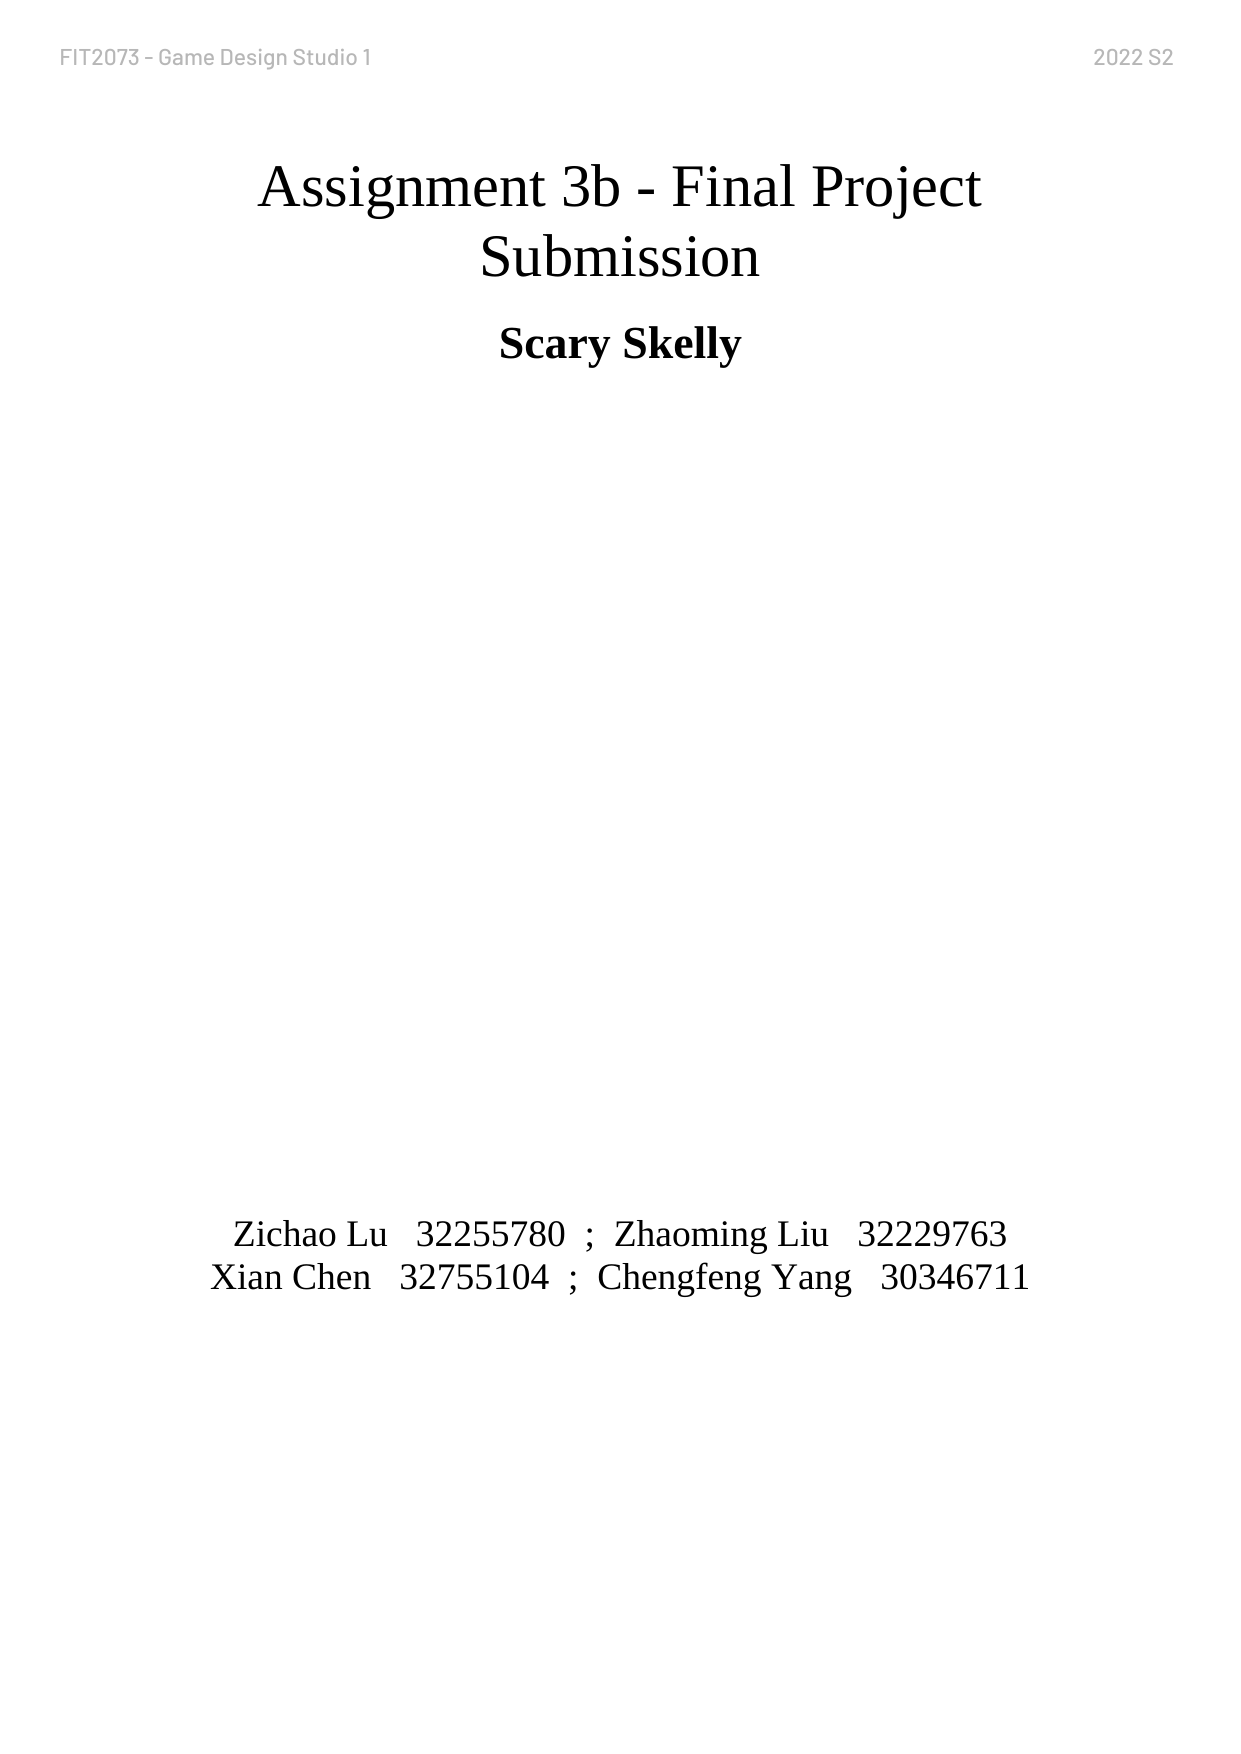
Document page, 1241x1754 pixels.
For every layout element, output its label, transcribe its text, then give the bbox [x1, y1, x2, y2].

text Zichao Lu 32255780 ; Zhaoming Liu 32229763 [118, 1211, 1122, 1254]
text Scary Skelly [118, 315, 1122, 368]
text Xian Chen 32755104 ; Chengfeng Yang 30346711 [118, 1254, 1122, 1298]
title Assignment 3b - Final Project Submission [118, 150, 1122, 289]
